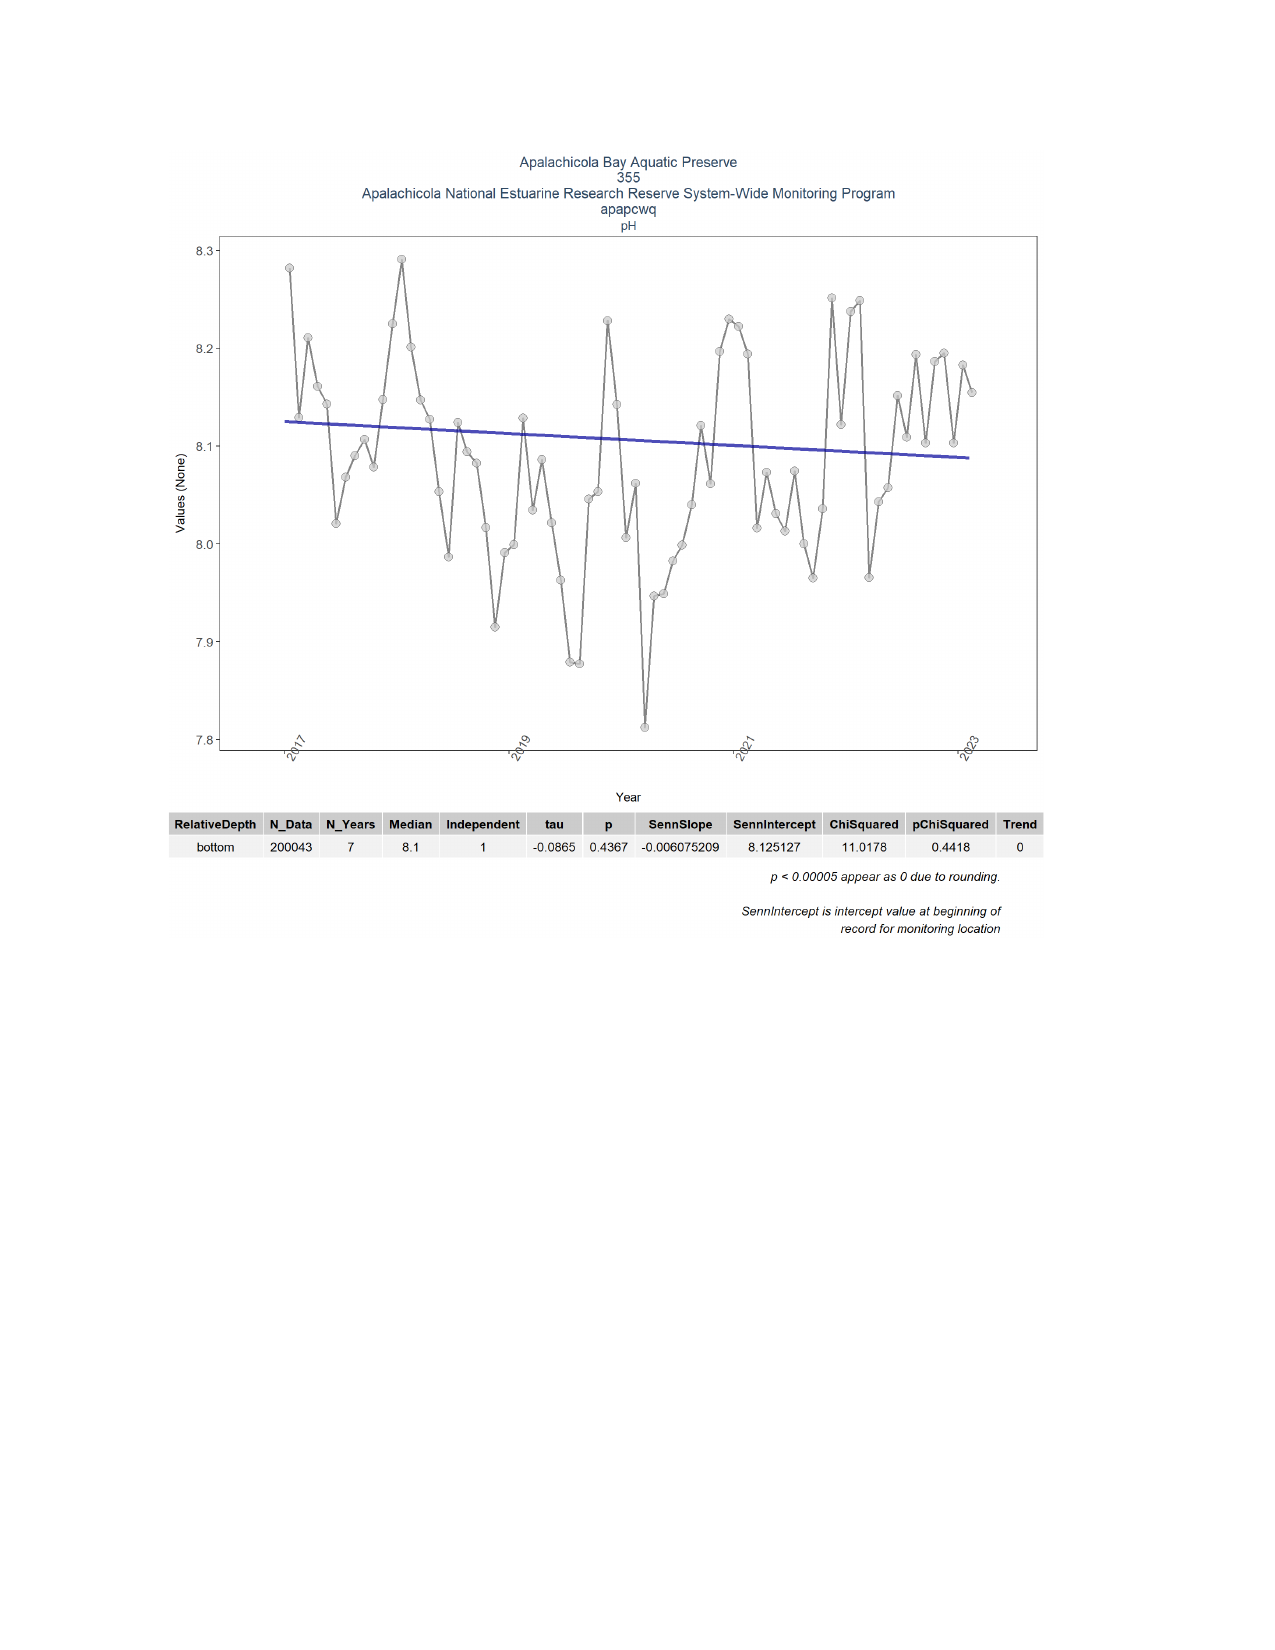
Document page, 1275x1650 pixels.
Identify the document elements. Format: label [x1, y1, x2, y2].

picture [168, 150, 1044, 938]
